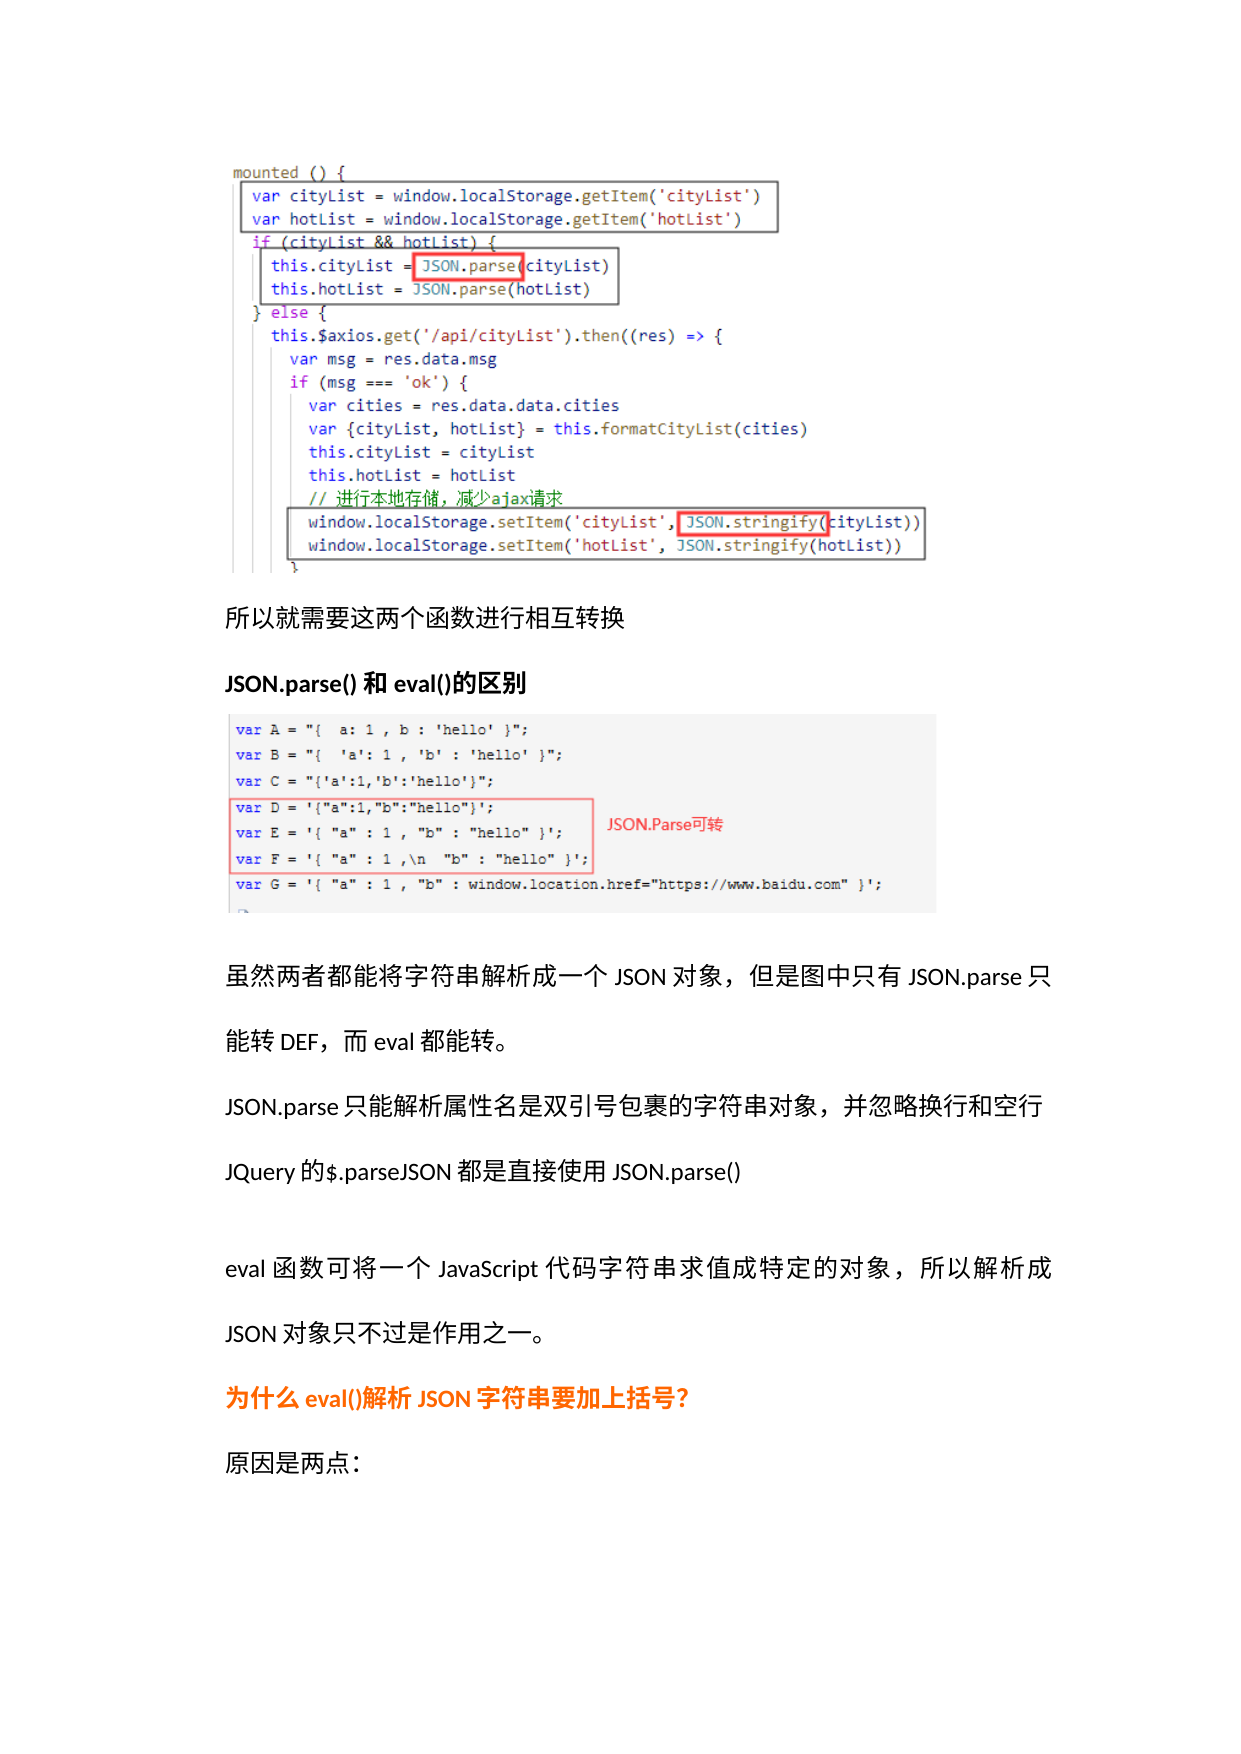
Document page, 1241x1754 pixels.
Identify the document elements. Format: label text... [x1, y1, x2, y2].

text 虽然两者都能将字符串解析成一个JSON对象，但是图中只有JSON.parse只能转DEF，而eval都能转。 [225, 942, 1053, 1072]
subtitle JSON.parse() 和 eval()的区别 [225, 649, 1053, 714]
text 为什么eval()解析JSON字符串要加上括号？ [225, 1364, 1053, 1429]
text JSON.parse只能解析属性名是双引号包裹的字符串对象，并忽略换行和空行 [225, 1072, 1053, 1137]
picture [224, 714, 937, 913]
text 原因是两点： [225, 1429, 1053, 1494]
text JQuery的$.parseJSON都是直接使用JSON.parse() [225, 1137, 1053, 1202]
picture [224, 162, 936, 573]
text 所以就需要这两个函数进行相互转换 [225, 584, 1053, 649]
text eval函数可将一个JavaScript代码字符串求值成特定的对象，所以解析成JSON对象只不过是作用之一。 [225, 1234, 1053, 1364]
